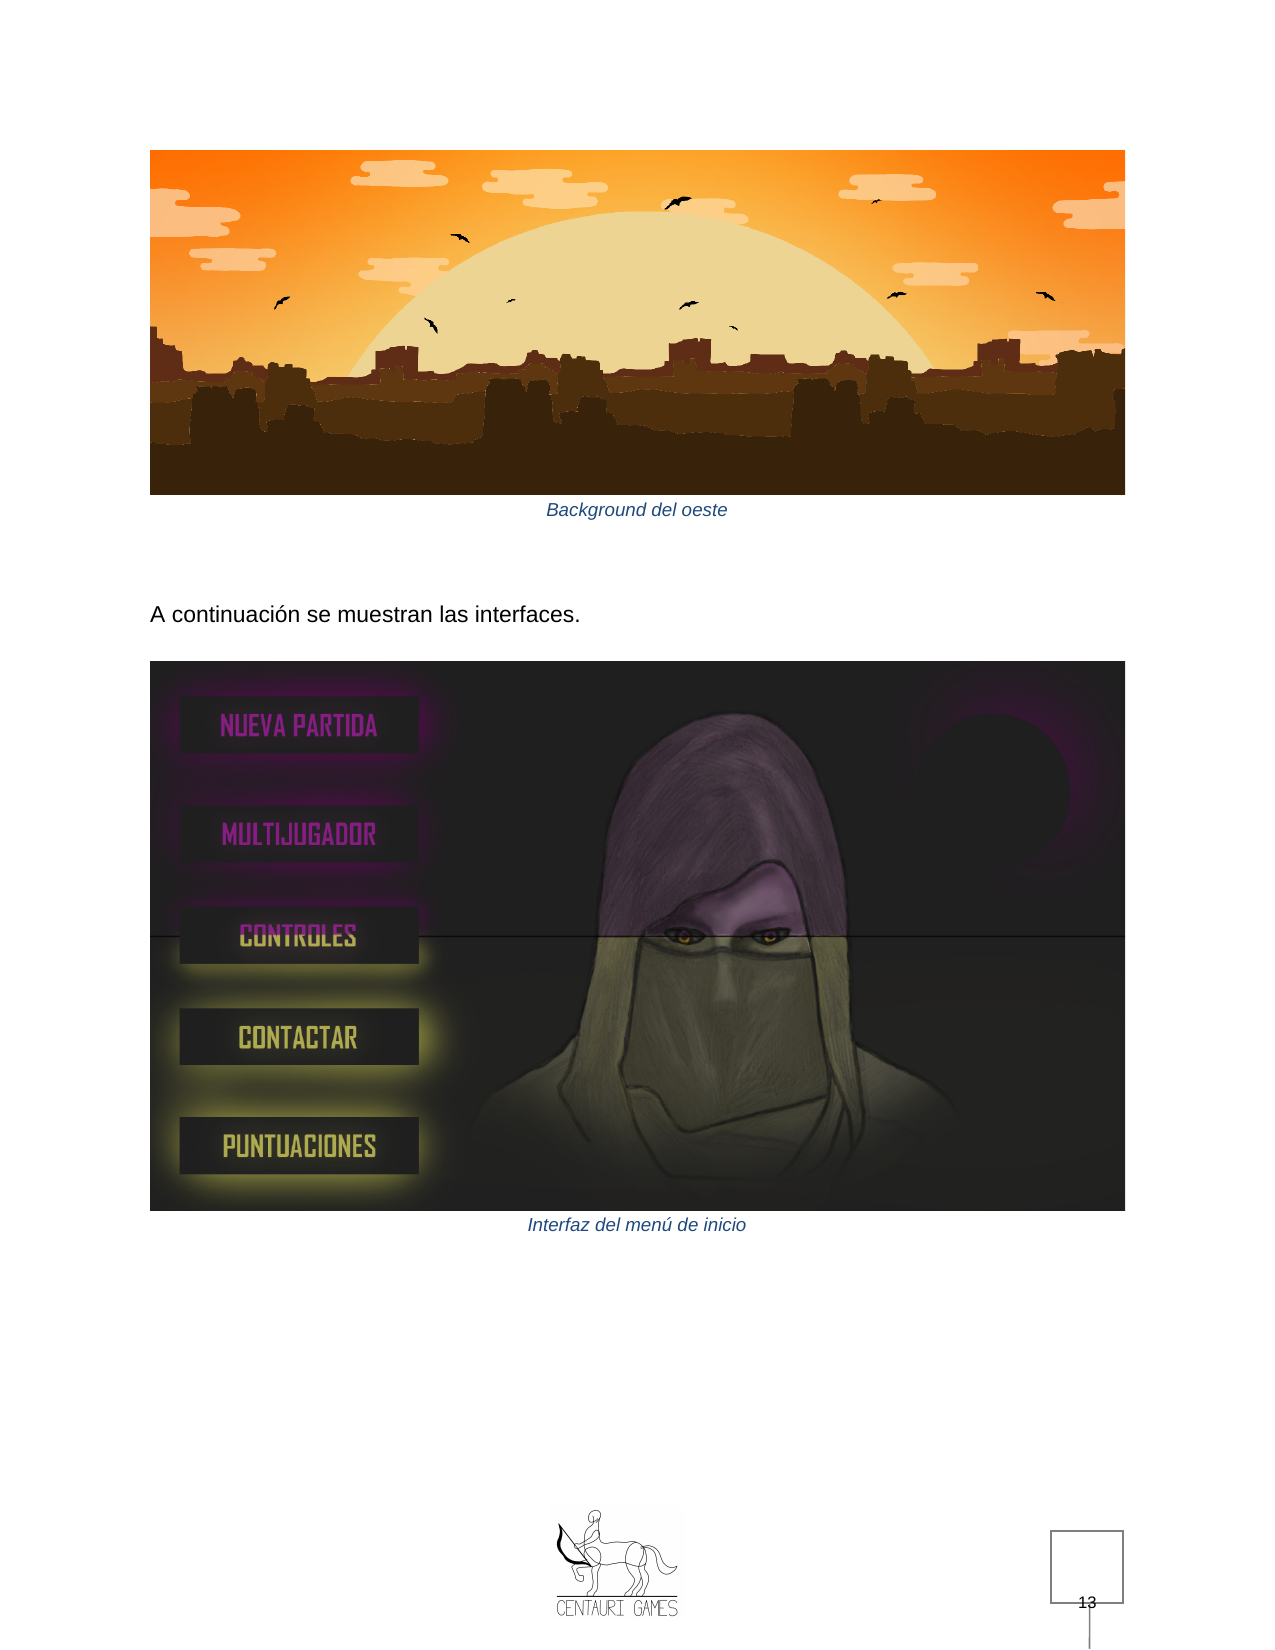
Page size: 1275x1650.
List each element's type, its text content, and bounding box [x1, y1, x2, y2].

picture [549, 1506, 685, 1620]
text Background del oeste [150, 498, 1125, 520]
text A continuación se muestran las interfaces. [150, 601, 1125, 628]
picture [150, 661, 1125, 1211]
text Interfaz del menú de inicio [150, 1214, 1125, 1236]
picture [150, 150, 1125, 495]
